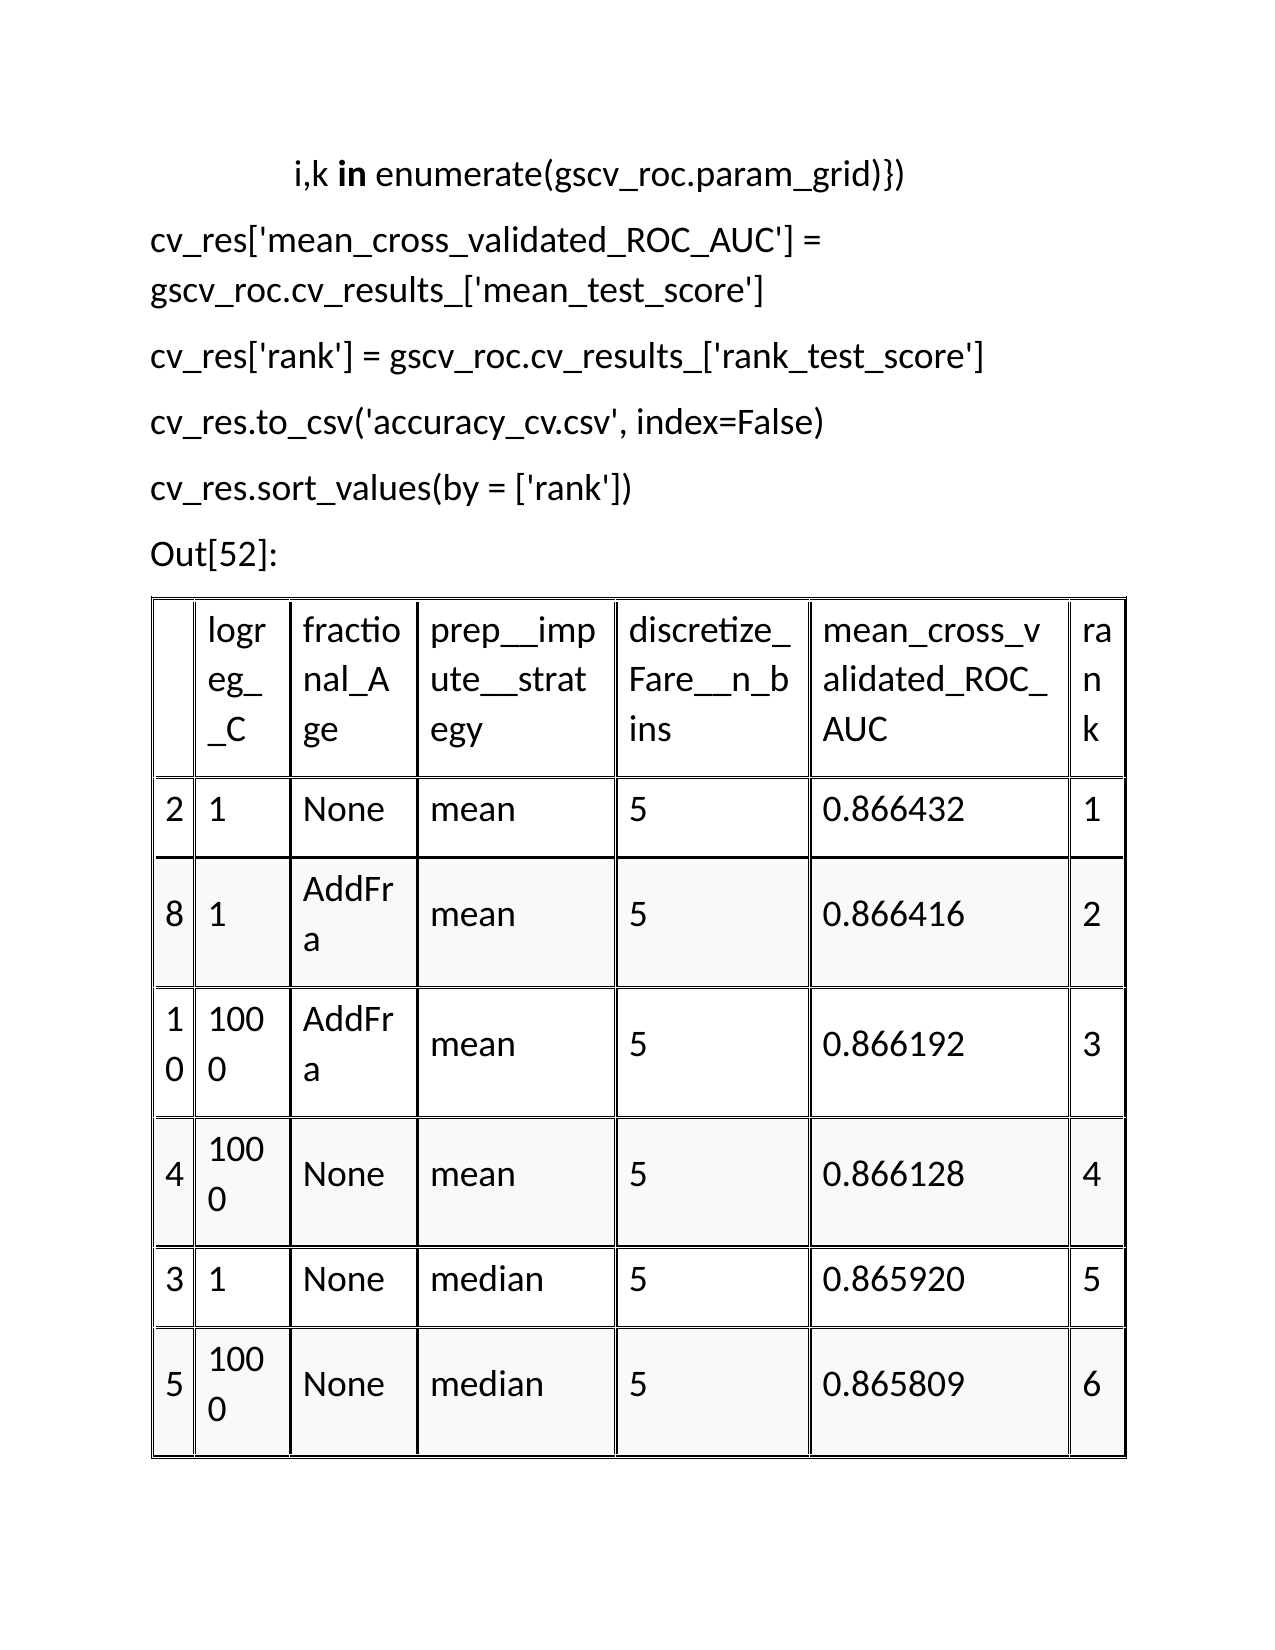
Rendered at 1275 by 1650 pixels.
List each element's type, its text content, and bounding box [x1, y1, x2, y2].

text cv_res.sort_values(by = ['rank']) [150, 464, 1125, 510]
text Out[52]: [150, 530, 1125, 576]
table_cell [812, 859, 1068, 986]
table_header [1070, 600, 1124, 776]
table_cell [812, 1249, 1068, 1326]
text cv_res['mean_cross_validated_ROC_AUC'] = gscv_roc.cv_results_['mean_test_score'] [150, 216, 1125, 311]
text i,k in enumerate(gscv_roc.param_grid)}) [150, 150, 1125, 196]
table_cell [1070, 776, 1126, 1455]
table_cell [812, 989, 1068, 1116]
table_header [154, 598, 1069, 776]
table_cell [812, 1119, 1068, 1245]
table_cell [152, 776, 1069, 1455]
text cv_res.to_csv('accuracy_cv.csv', index=False) [150, 398, 1125, 444]
text cv_res['rank'] = gscv_roc.cv_results_['rank_test_score'] [150, 332, 1125, 378]
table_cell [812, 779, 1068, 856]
